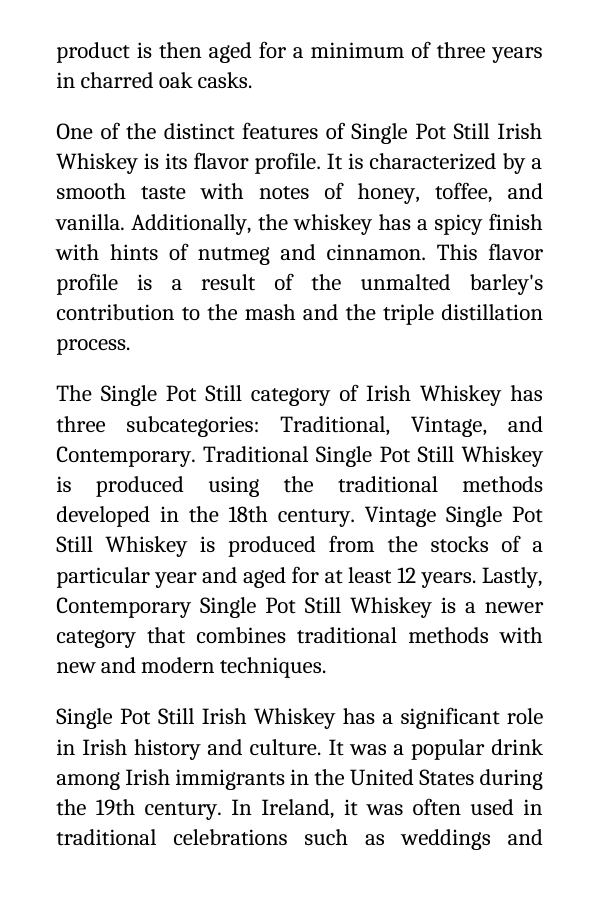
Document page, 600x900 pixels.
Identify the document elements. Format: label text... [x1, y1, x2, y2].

text The Single Pot Still category of Irish Whiskey has three subcategories: Traditional, Vintage, and Contemporary. Traditional Single Pot Still Whiskey is produced using the traditional methods developed in the 18th century. Vintage Single Pot Still Whiskey is produced from the stocks of a particular year and aged for at least 12 years. Lastly, Contemporary Single Pot Still Whiskey is a newer category that combines traditional methods with new and modern techniques. [56, 381, 544, 679]
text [56, 37, 544, 94]
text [56, 704, 544, 851]
text One of the distinct features of Single Pot Still Irish Whiskey is its flavor profile. It is characterized by a smooth taste with notes of honey, toffee, and vanilla. Additionally, the whiskey has a spicy finish with hints of nutmeg and cinnamon. This flavor profile is a result of the unmalted barley's contribution to the mash and the triple distillation process. [56, 119, 544, 357]
